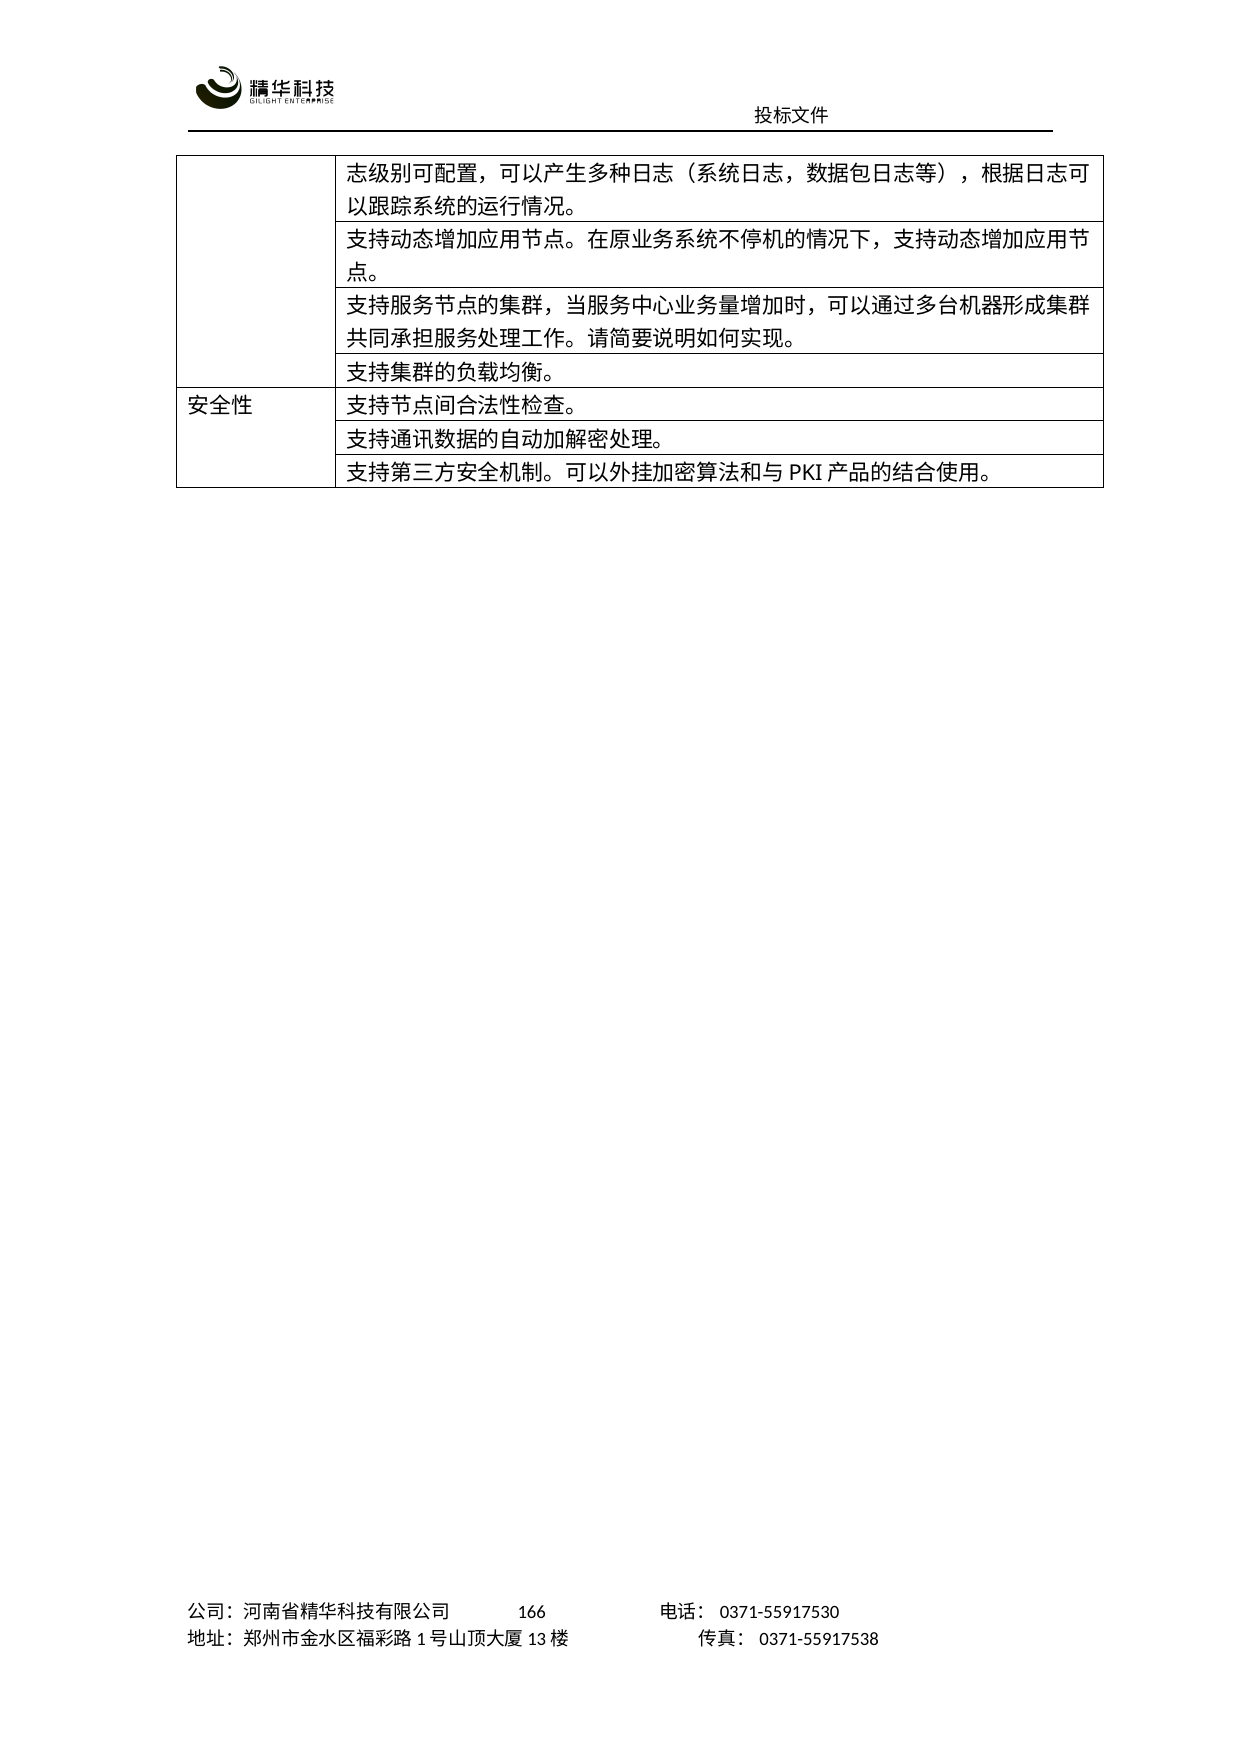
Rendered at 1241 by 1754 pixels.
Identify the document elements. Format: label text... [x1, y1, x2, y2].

table_cell 安全性 [177, 388, 335, 487]
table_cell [336, 156, 1103, 221]
table_cell 支持通讯数据的自动加解密处理。 [336, 421, 1103, 454]
table_cell 支持节点间合法性检查。 [336, 388, 1103, 420]
table_cell 支持服务节点的集群，当服务中心业务量增加时，可以通过多台机器形成集群共同承担服务处理工作。请简要说明如何实现。 [336, 288, 1103, 353]
table_cell 支持集群的负载均衡。 [336, 354, 1103, 387]
table_cell 支持第三方安全机制。可以外挂加密算法和与PKI产品的结合使用。 [336, 455, 1103, 487]
table_cell 支持动态增加应用节点。在原业务系统不停机的情况下，支持动态增加应用节点。 [336, 222, 1103, 287]
